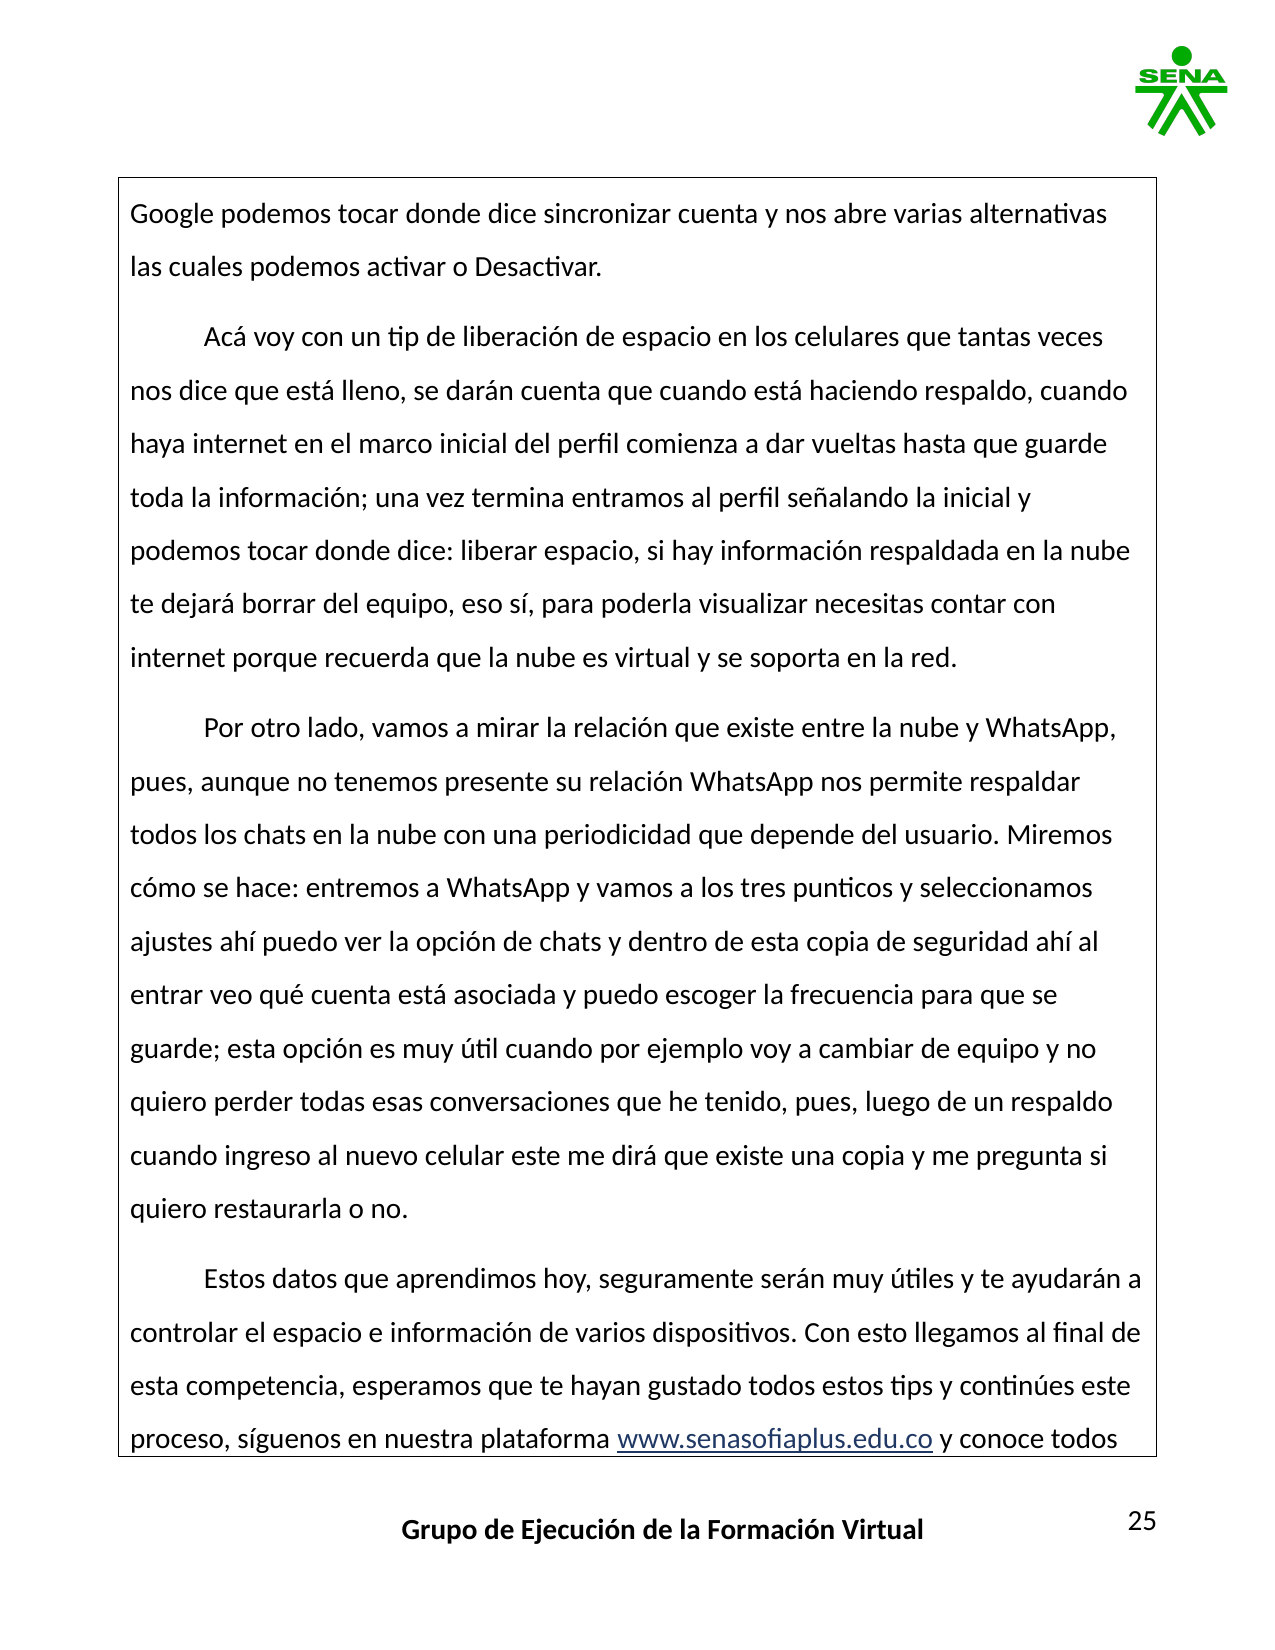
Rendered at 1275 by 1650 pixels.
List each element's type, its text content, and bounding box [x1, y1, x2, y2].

picture [1135, 46, 1228, 136]
